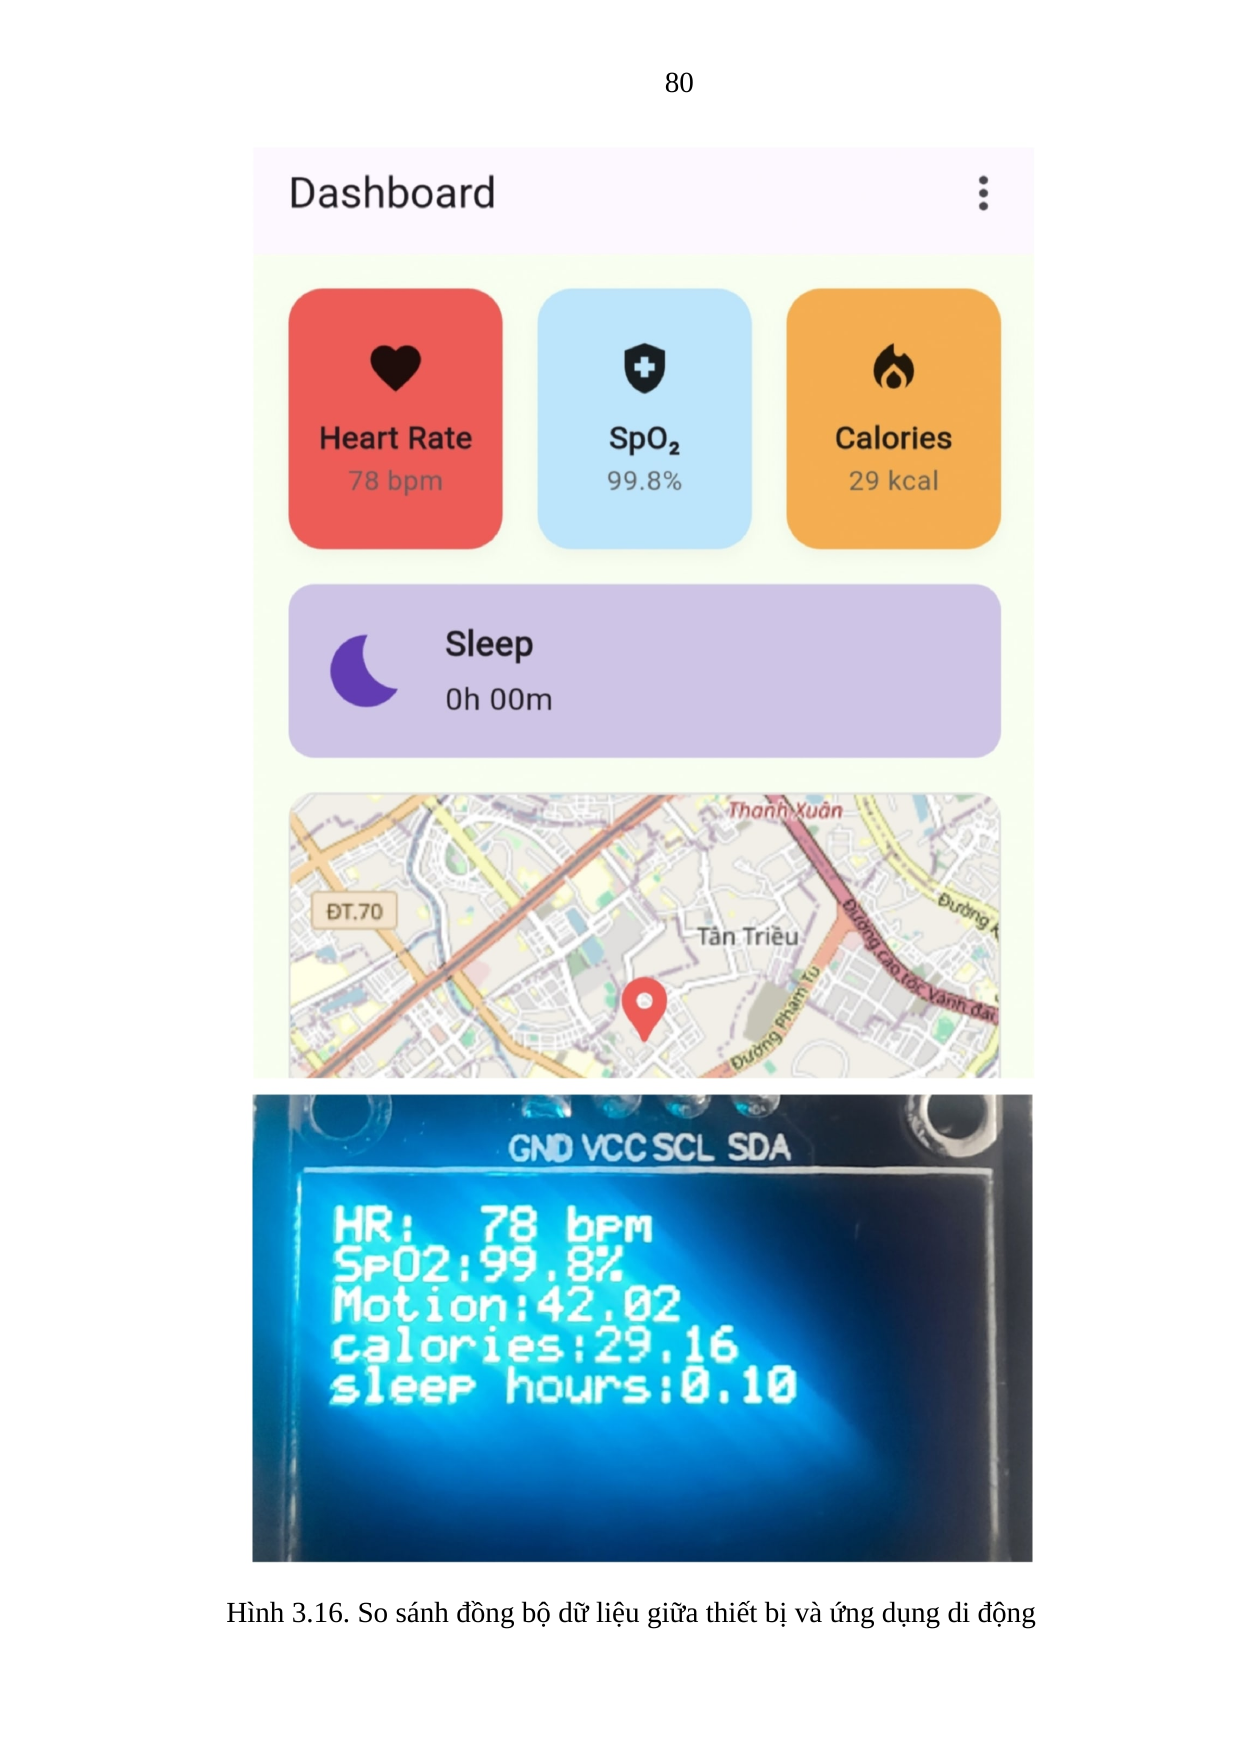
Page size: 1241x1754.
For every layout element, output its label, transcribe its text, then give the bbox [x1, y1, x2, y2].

list So sánh đồng bộ dữ liệu giữa thiết bị và ứng dụng di động [140, 1595, 1122, 1628]
picture [236, 132, 1049, 1578]
